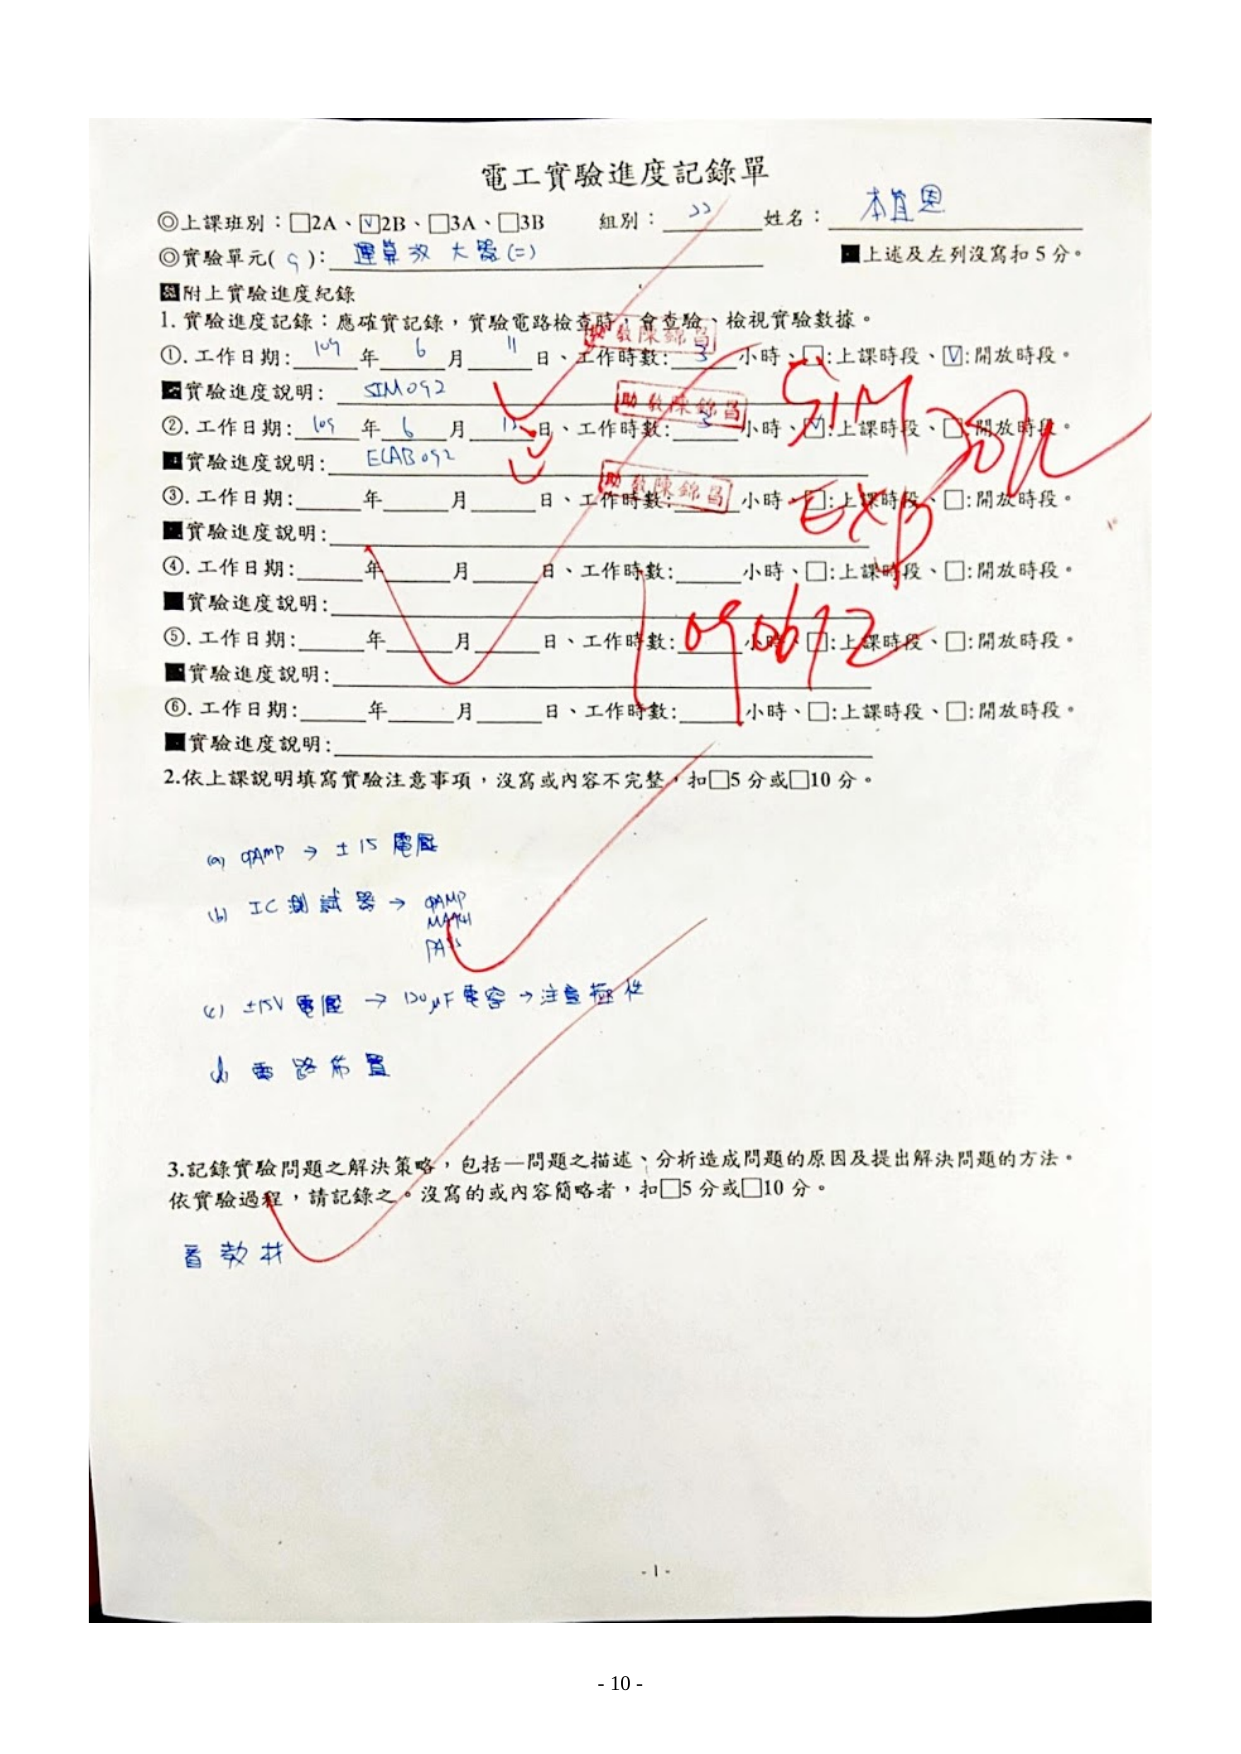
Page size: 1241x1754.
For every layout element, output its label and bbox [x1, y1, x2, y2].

picture [88, 118, 1152, 1623]
